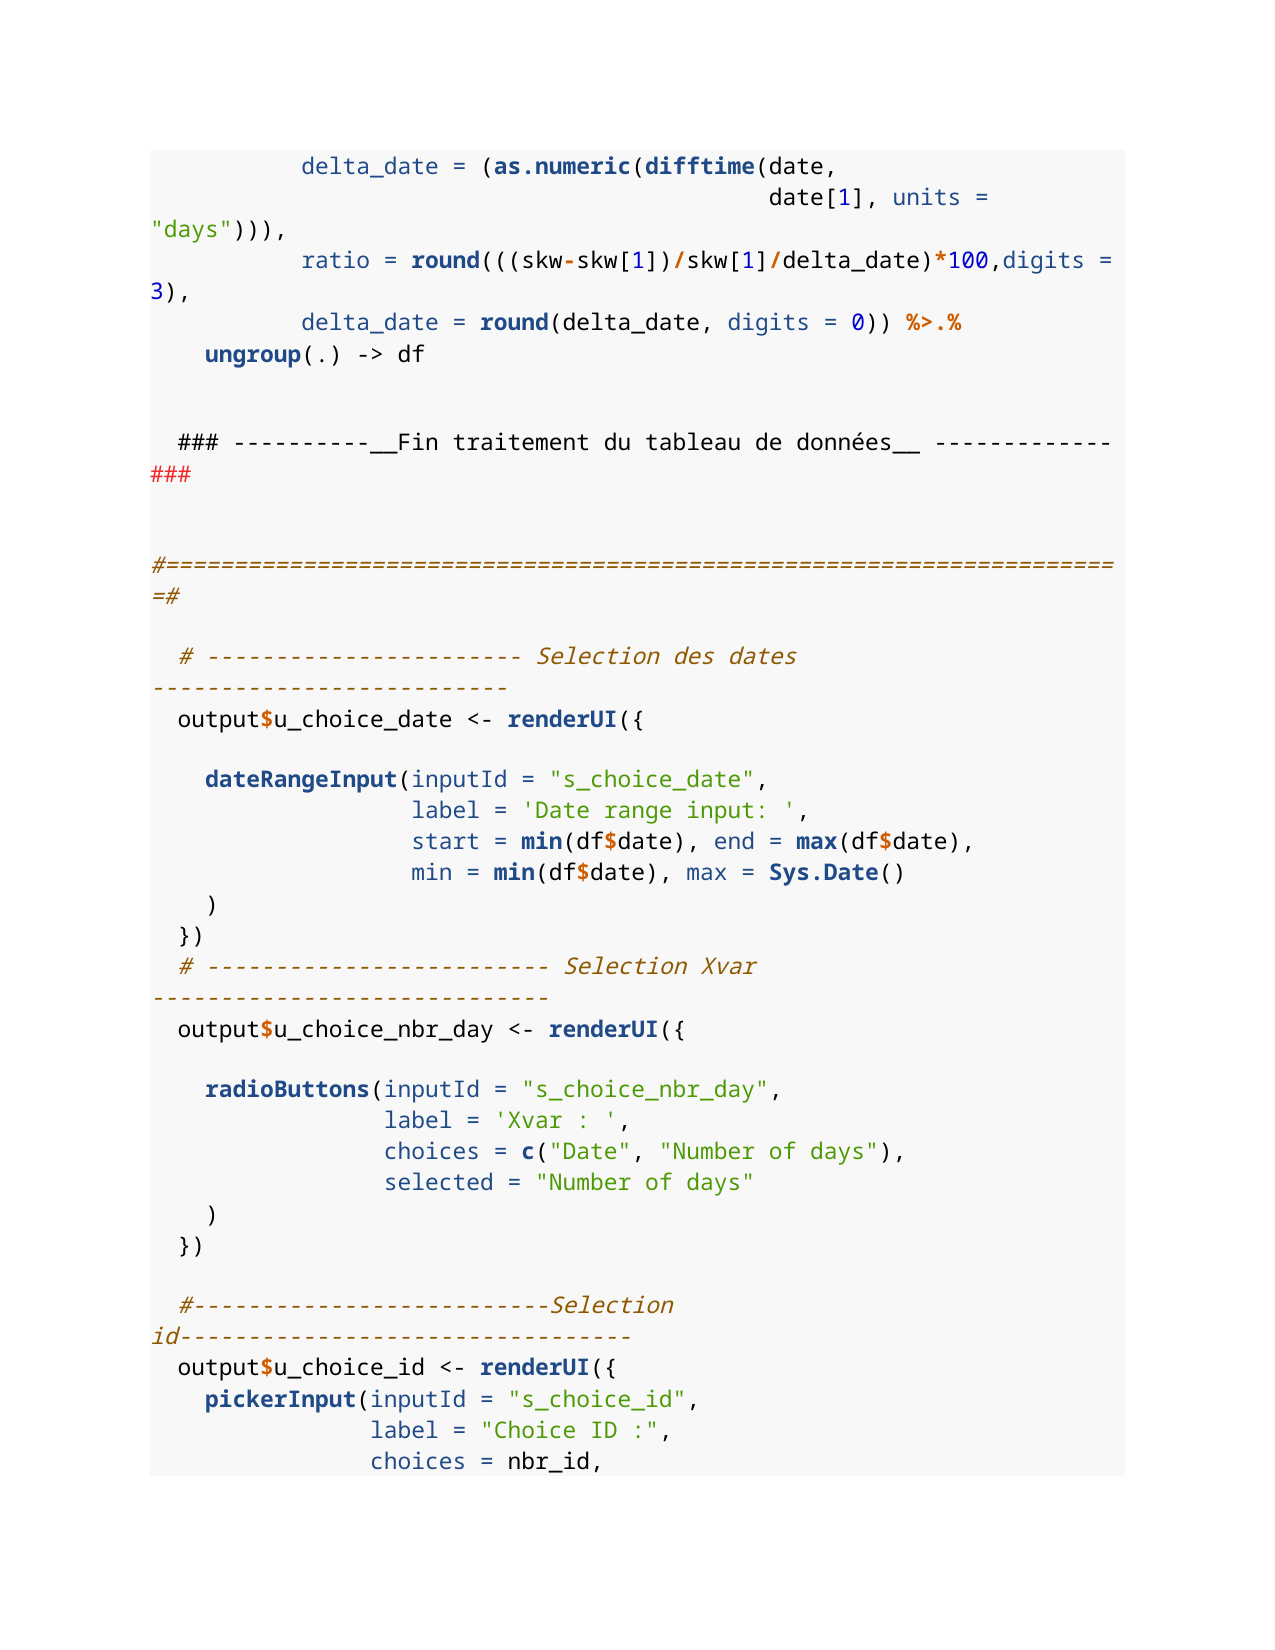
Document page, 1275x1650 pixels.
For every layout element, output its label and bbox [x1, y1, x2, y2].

text [150, 150, 1125, 1476]
